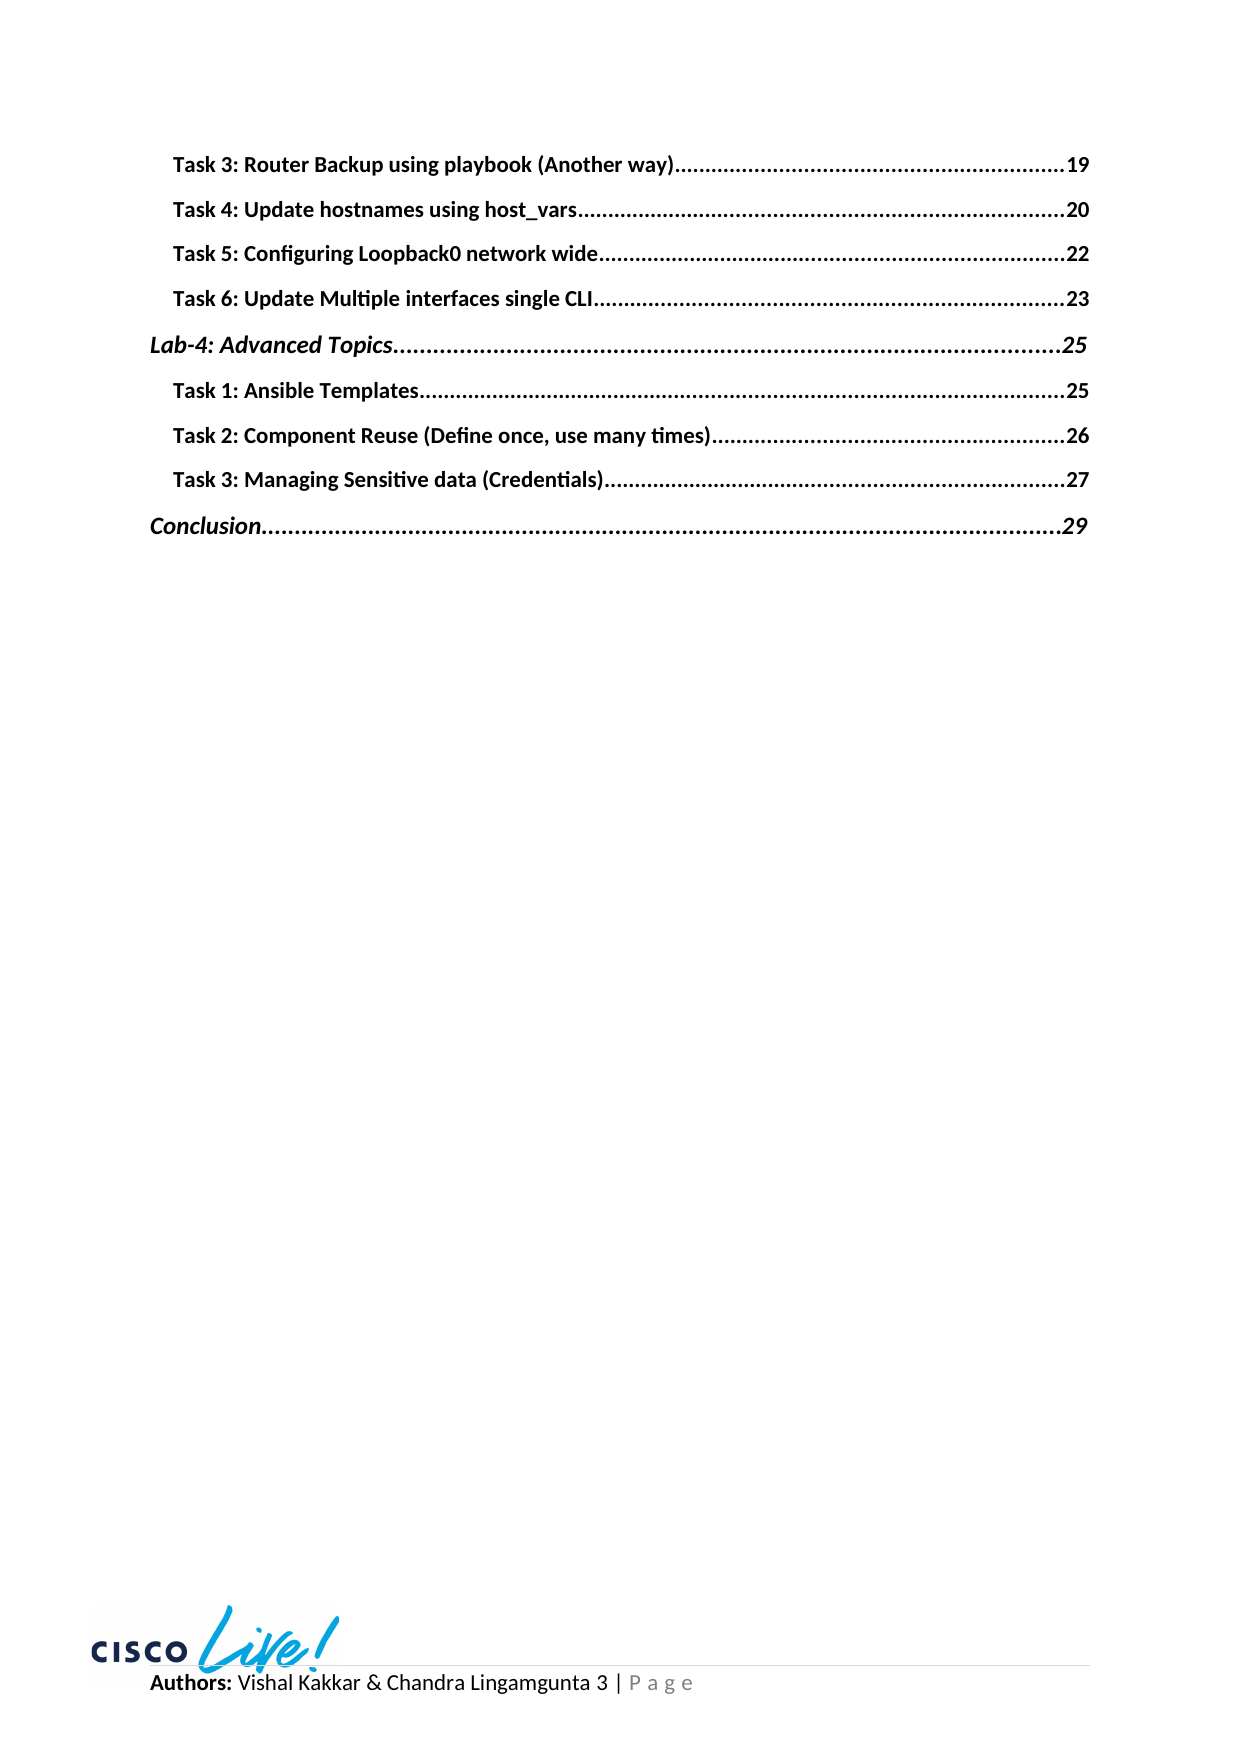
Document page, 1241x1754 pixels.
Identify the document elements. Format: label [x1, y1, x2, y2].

picture [205, 1605, 339, 1665]
picture [228, 1657, 241, 1665]
picture [91, 1605, 339, 1686]
